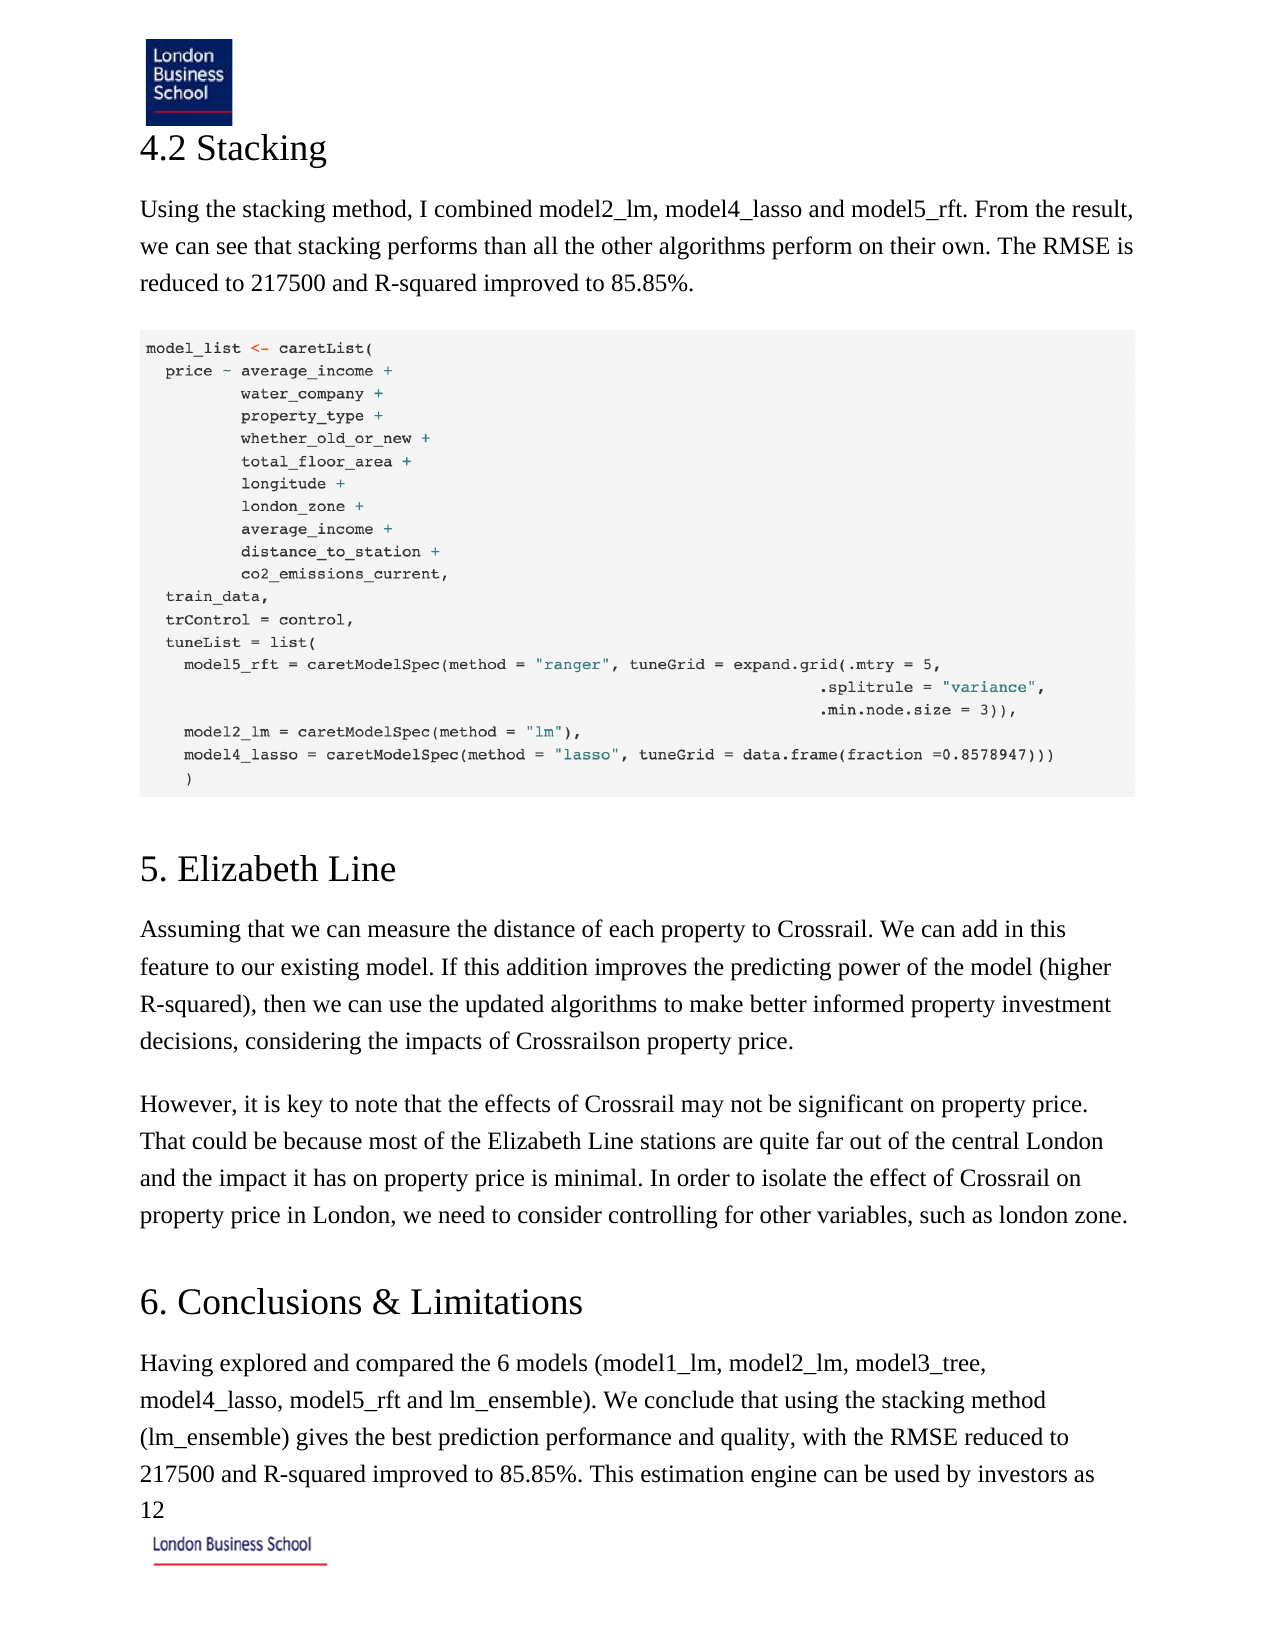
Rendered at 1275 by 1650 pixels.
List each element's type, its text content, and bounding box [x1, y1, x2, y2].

subtitle 4.2 Stacking [139, 126, 1136, 169]
picture [139, 1524, 342, 1575]
subtitle 5. Elizabeth Line [139, 846, 1136, 889]
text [139, 1348, 1136, 1488]
text However, it is key to note that the effects of Crossrail may not be significant on property price. That could be because most of the Elizabeth Line stations are quite far out of the central London and the impact it has on property price is minimal. In order to isolate the effect of Crossrail on property price in London, we need to consider controlling for other variables, such as london zone. [139, 1089, 1136, 1229]
text Using the stacking method, I combined model2_lm, model4_lasso and model5_rft. From the result, we can see that stacking performs than all the other algorithms perform on their own. The RMSE is reduced to 217500 and R-squared improved to 85.85%. [139, 194, 1136, 297]
picture [145, 39, 233, 126]
subtitle 6. Conclusions & Limitations [139, 1279, 1136, 1323]
text Assuming that we can measure the distance of each property to Crossrail. We can add in this feature to our existing model. If this addition improves the predicting power of the model (higher R-squared), then we can use the updated algorithms to make better informed property investment decisions, considering the impacts of Crossrailson property price. [139, 914, 1136, 1055]
picture [139, 330, 1136, 797]
